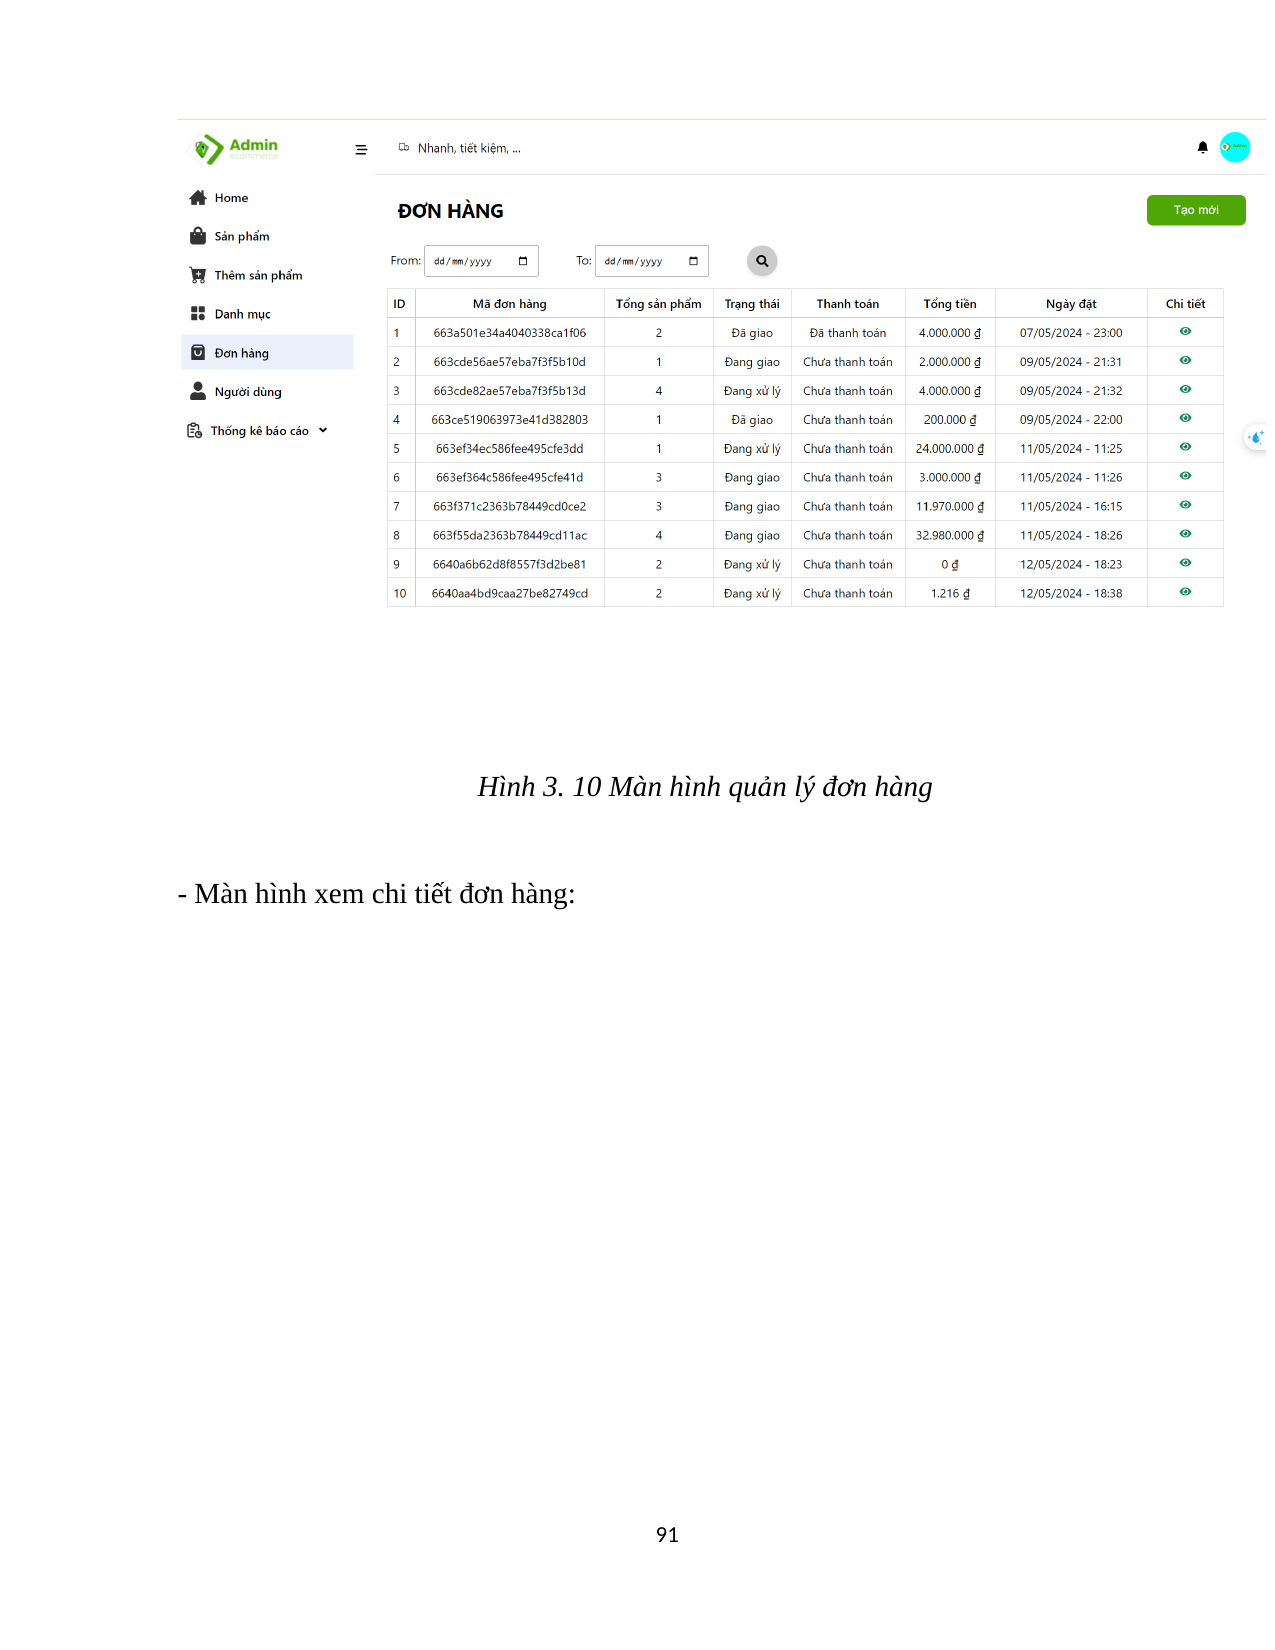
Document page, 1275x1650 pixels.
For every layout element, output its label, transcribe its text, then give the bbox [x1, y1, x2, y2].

text Hình 3. 10 Màn hình quản lý đơn hàng [402, 769, 1157, 803]
text - Màn hình xem chi tiết đơn hàng: [177, 877, 1157, 910]
picture [177, 118, 1267, 751]
